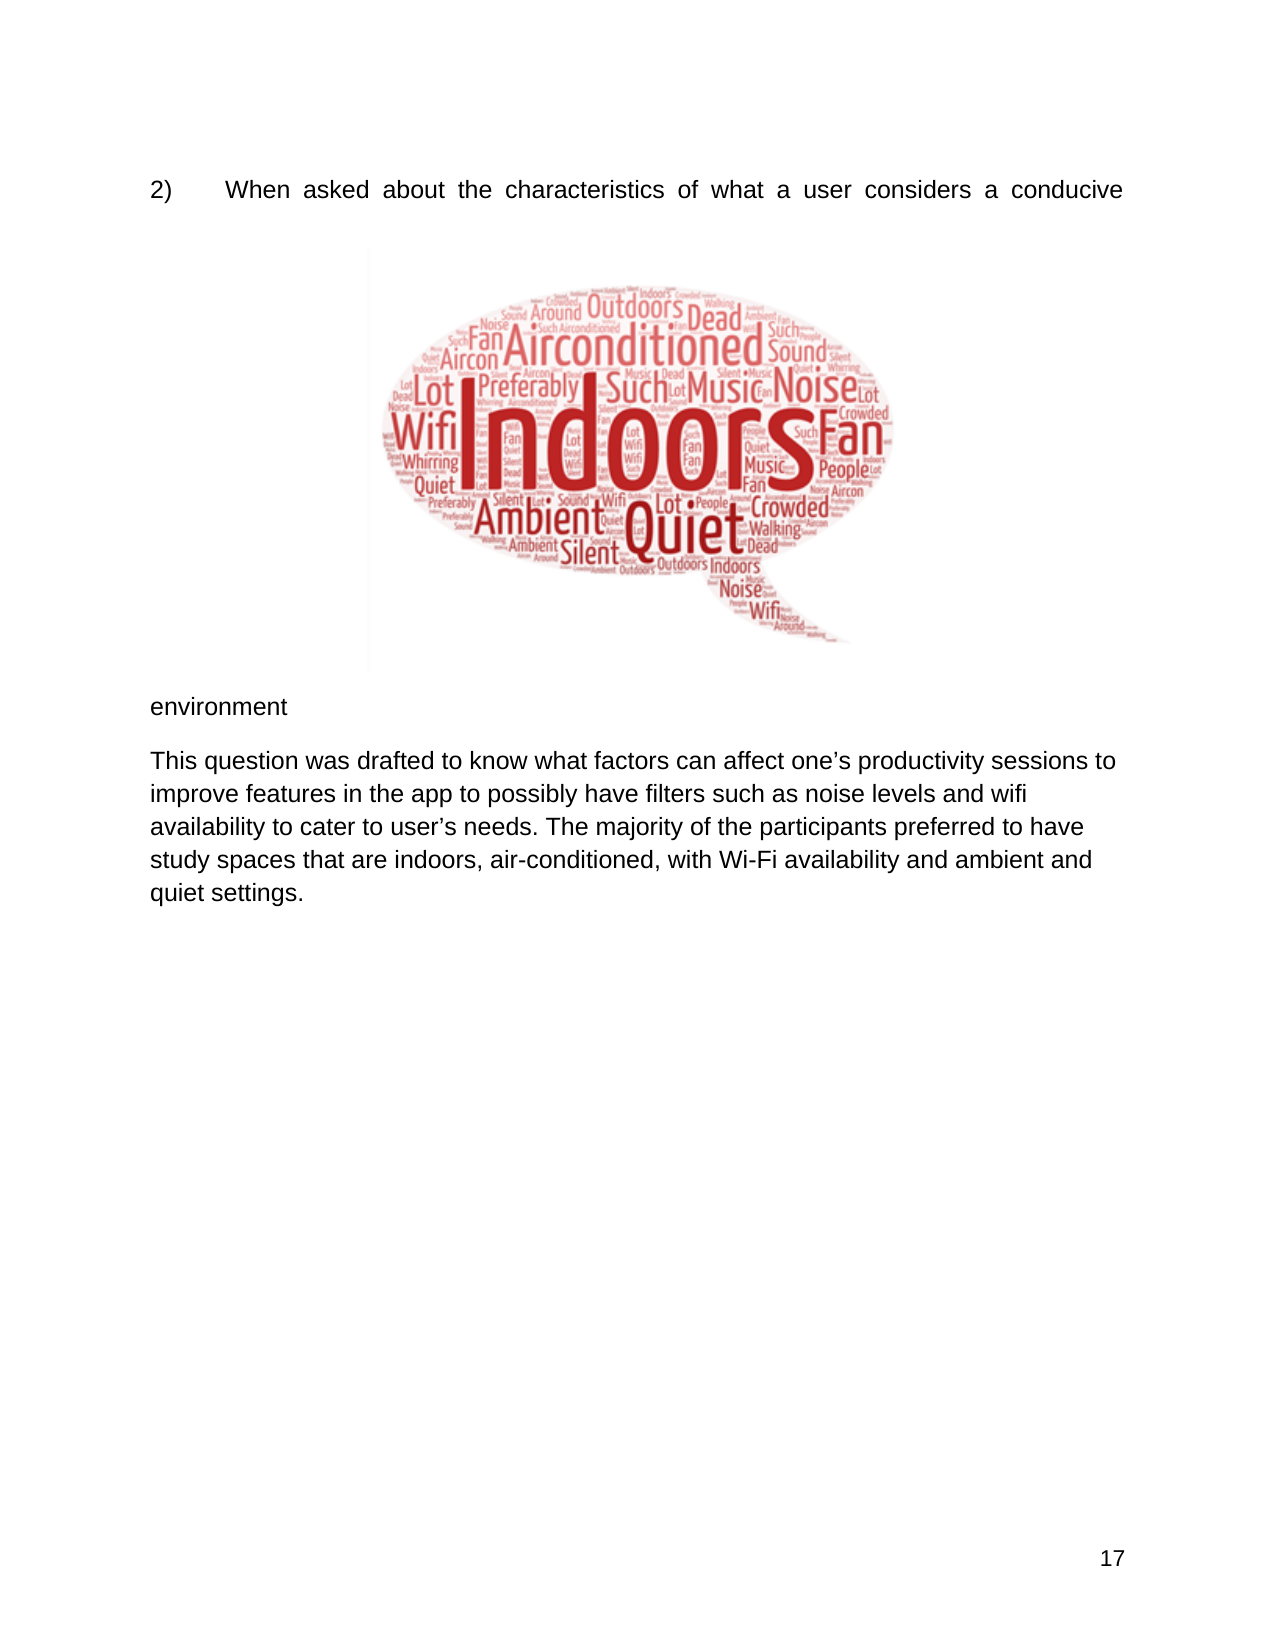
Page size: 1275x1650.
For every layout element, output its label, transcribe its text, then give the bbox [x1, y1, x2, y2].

picture [367, 248, 908, 674]
text This question was drafted to know what factors can affect one’s productivity sessions to improve features in the app to possibly have filters such as noise levels and wifi availability to cater to user’s needs. The majority of the participants preferred to have study spaces that are indoors, air-conditioned, with Wi-Fi availability and ambient and quiet settings. [150, 746, 1125, 907]
